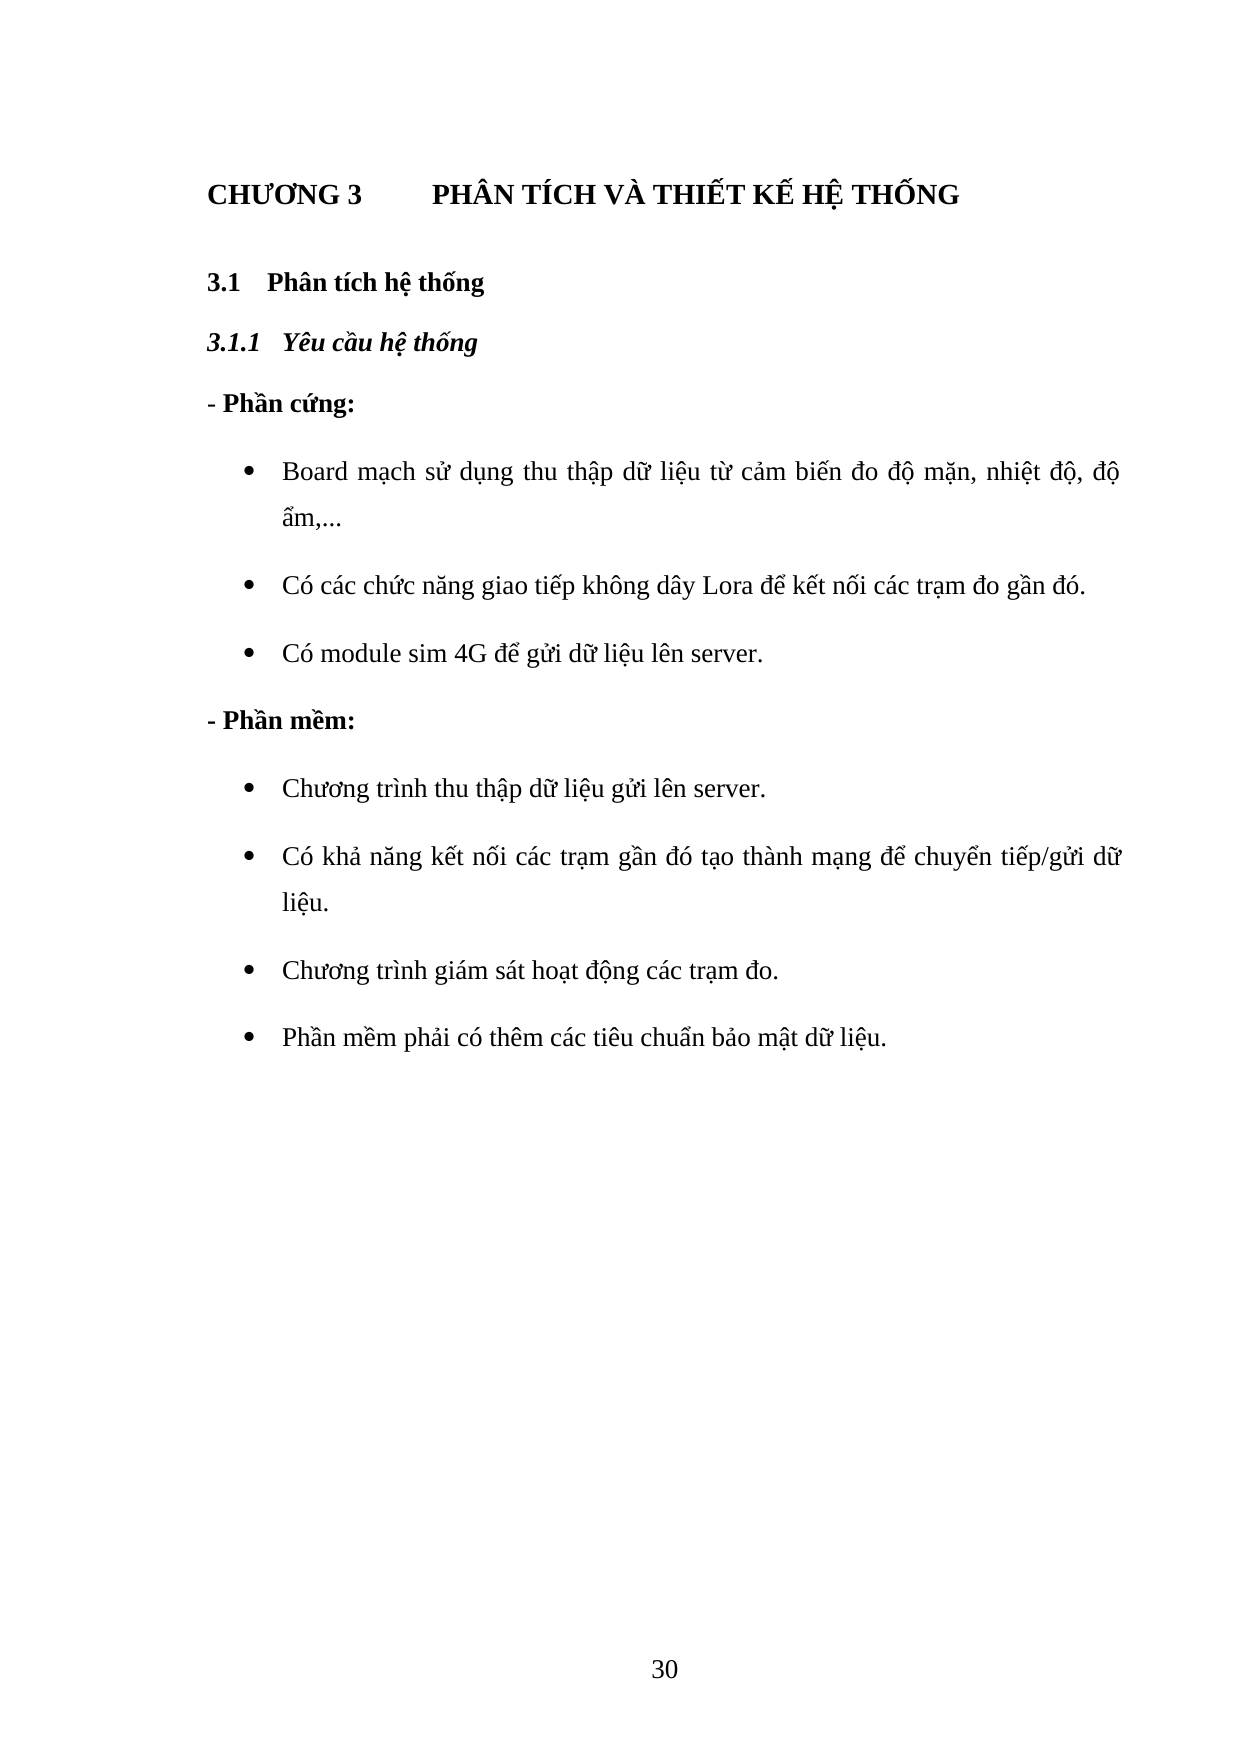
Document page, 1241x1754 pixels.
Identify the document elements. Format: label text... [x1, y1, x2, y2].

subtitle Yêu cầu hệ thống [207, 326, 1122, 358]
text - Phần mềm: [207, 704, 1122, 736]
list Chương trình thu thập dữ liệu gửi lên server. [244, 772, 1122, 803]
list Board mạch sử dụng thu thập dữ liệu từ cảm biến đo độ mặn, nhiệt độ, độ ẩm,... [244, 455, 1122, 533]
list Phần mềm phải có thêm các tiêu chuẩn bảo mật dữ liệu. [244, 1022, 1122, 1053]
text - Phần cứng: [207, 387, 1122, 418]
list Có module sim 4G để gửi dữ liệu lên server. [244, 637, 1122, 668]
subtitle PHÂN TÍCH VÀ THIẾT KẾ HỆ THỐNG [207, 177, 1122, 211]
subtitle Phân tích hệ thống [207, 266, 1122, 297]
list Chương trình giám sát hoạt động các trạm đo. [244, 954, 1122, 985]
list Có khả năng kết nối các trạm gần đó tạo thành mạng để chuyển tiếp/gửi dữ liệu. [244, 839, 1122, 917]
list Có các chức năng giao tiếp không dây Lora để kết nối các trạm đo gần đó. [244, 569, 1122, 600]
